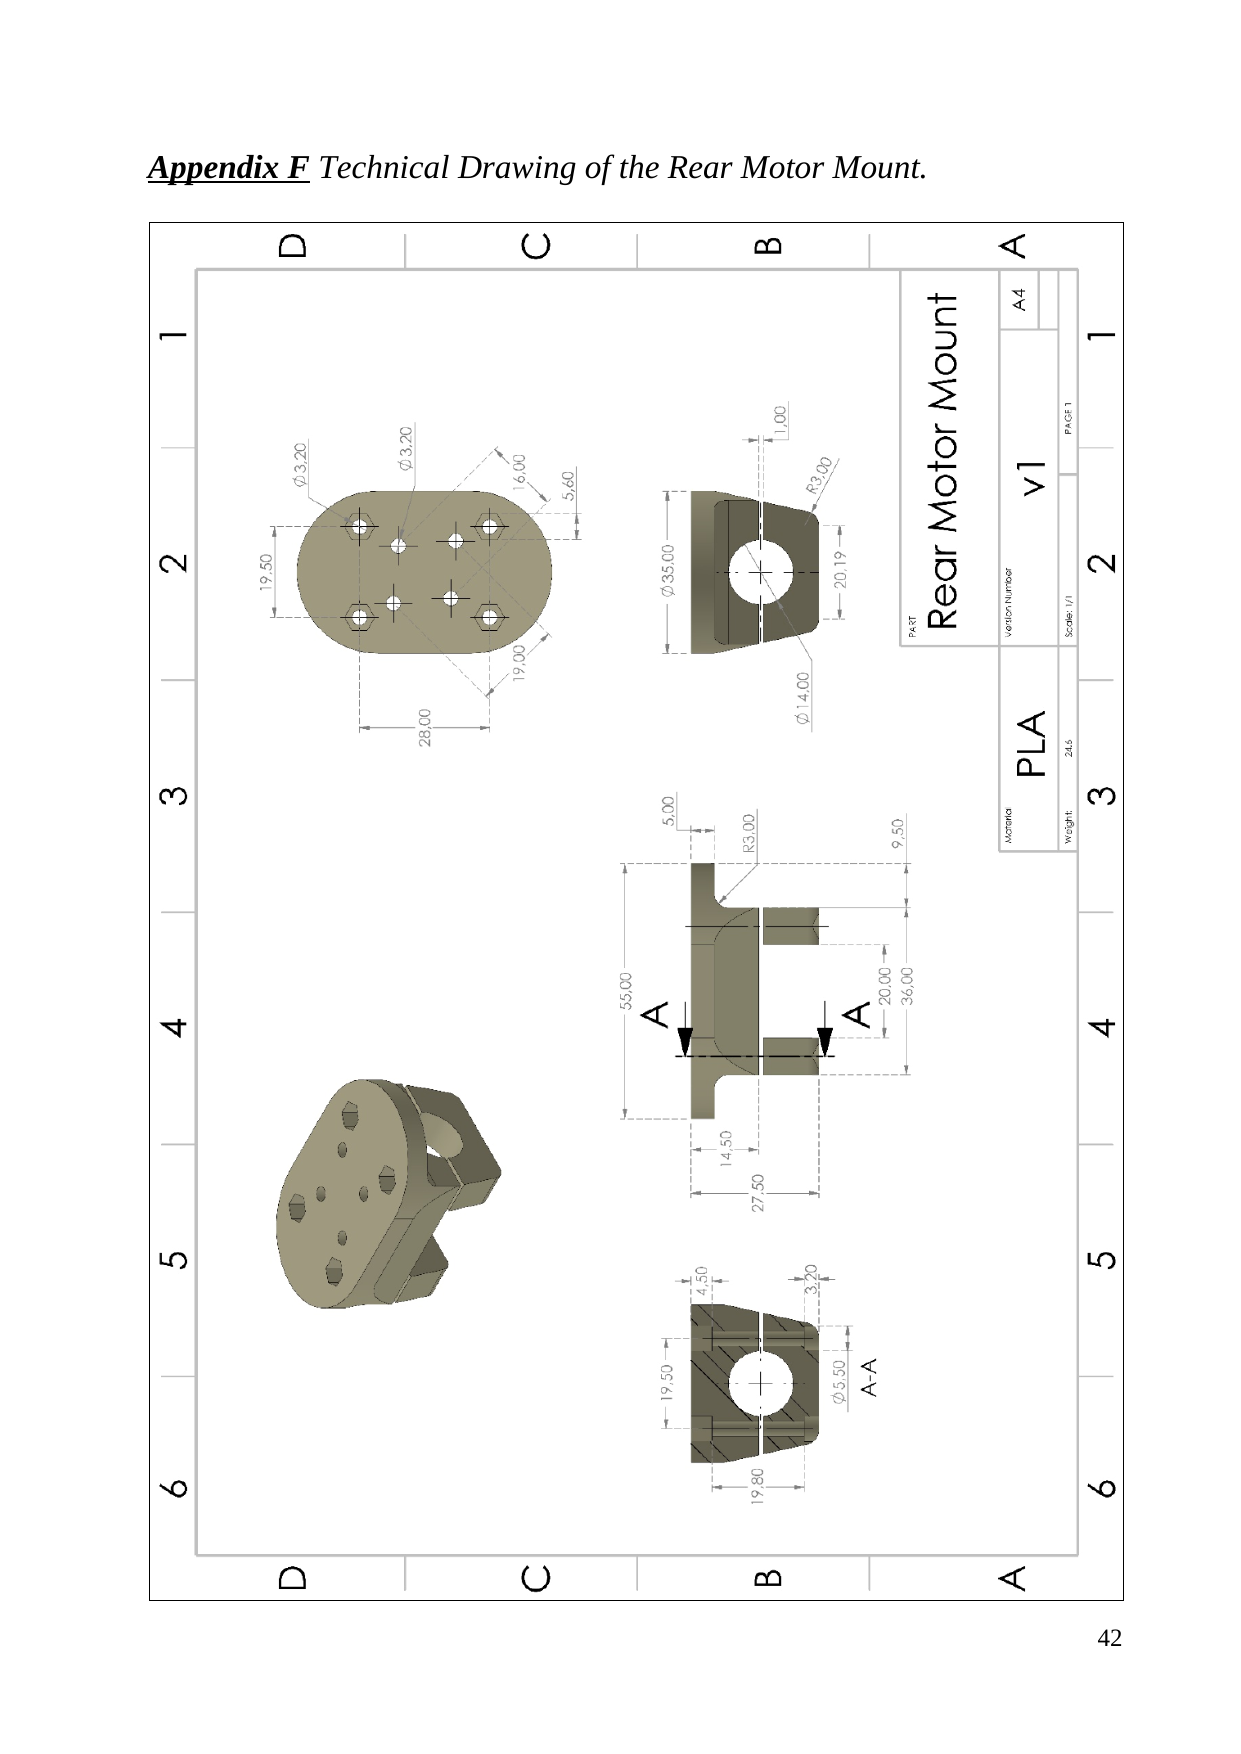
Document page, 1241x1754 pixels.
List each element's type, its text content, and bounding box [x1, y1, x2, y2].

picture [151, 224, 1123, 1600]
subtitle Appendix F Technical Drawing of the Rear Motor Mount. [148, 148, 1122, 186]
